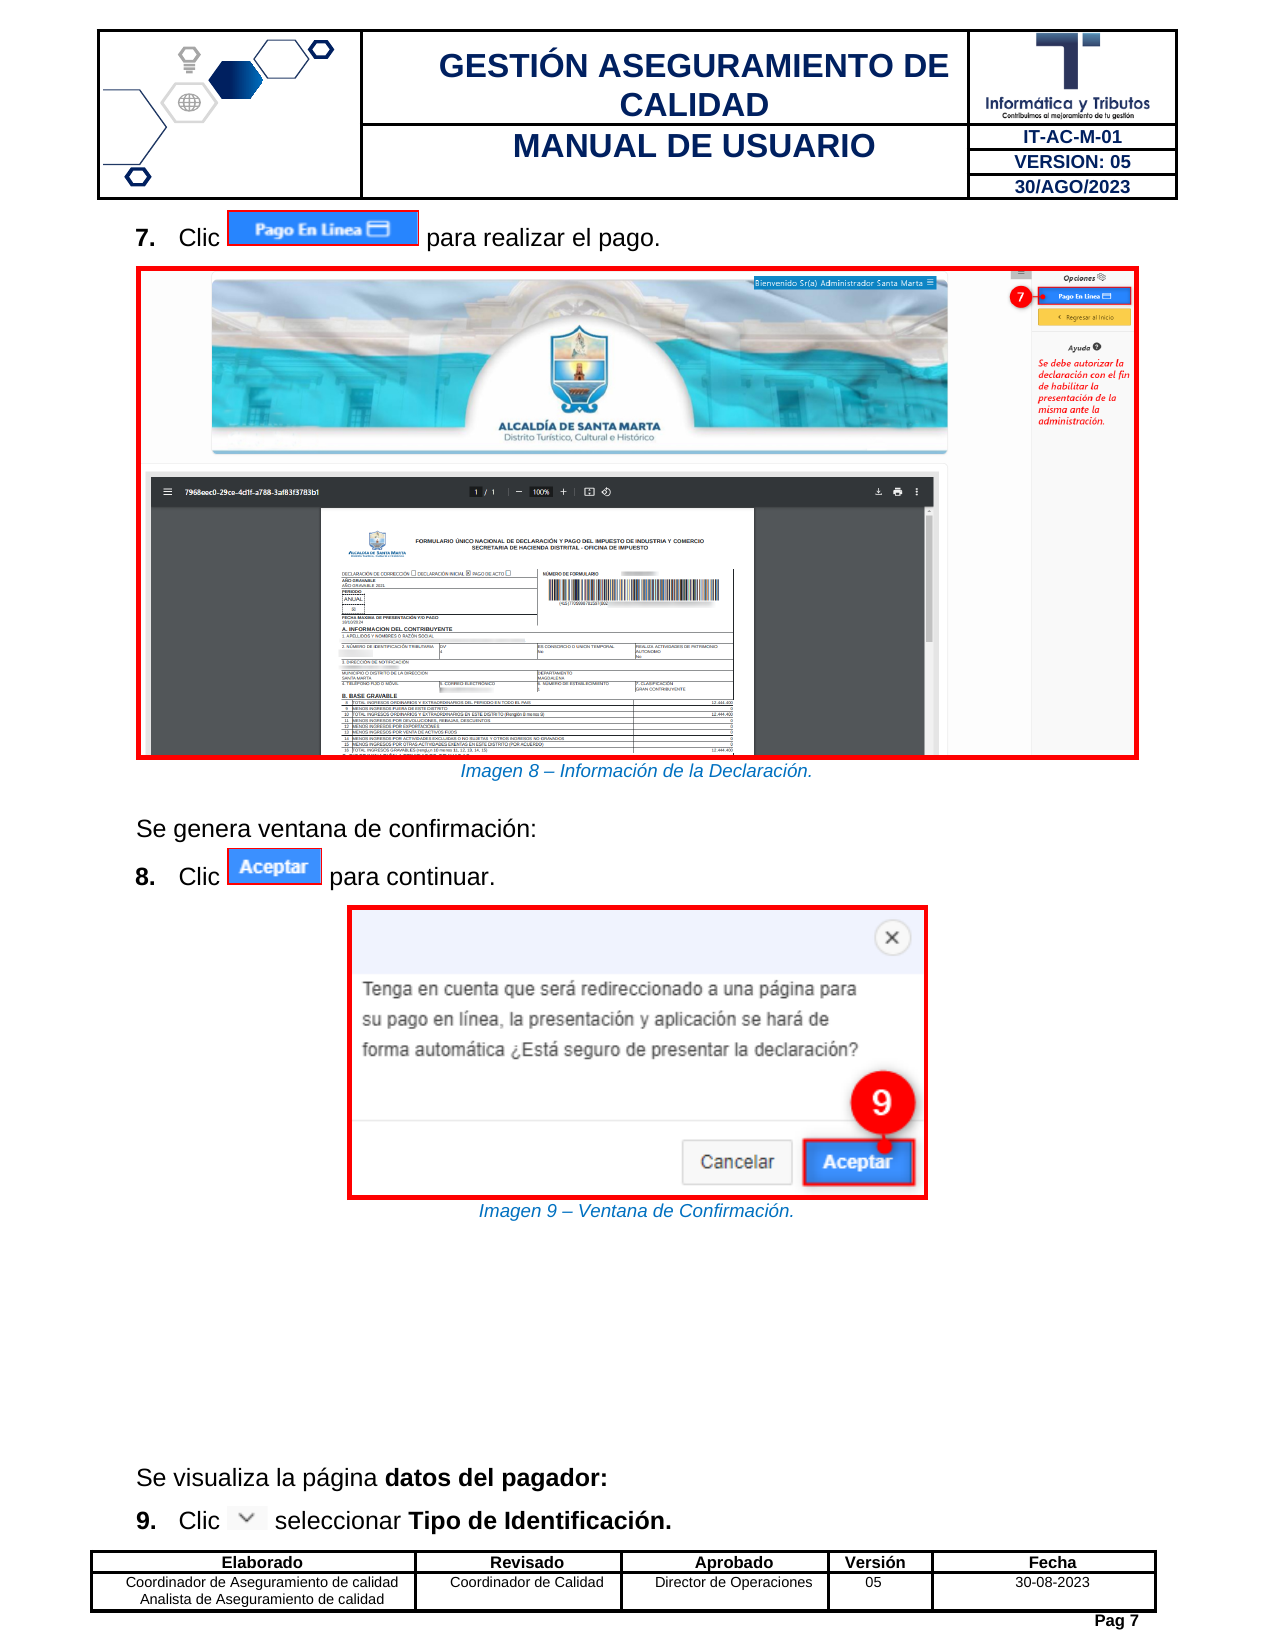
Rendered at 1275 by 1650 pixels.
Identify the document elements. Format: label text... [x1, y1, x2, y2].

picture [352, 910, 924, 1195]
text Se visualiza la página datos del pagador: [136, 1463, 1139, 1492]
list Clic para continuar. [135, 847, 1139, 890]
list Clic seleccionar Tipo de Identificación. [136, 1506, 1139, 1535]
picture [985, 32, 1150, 120]
text Imagen 9 – Ventana de Confirmación. [136, 1200, 1139, 1222]
picture [141, 271, 1134, 755]
text Imagen 8 – Información de la Declaración. [136, 760, 1139, 781]
picture [227, 1506, 268, 1530]
picture [229, 849, 321, 883]
list Clic para realizar el pago. [135, 210, 1139, 251]
picture [229, 212, 418, 244]
text Se genera ventana de confirmación: [136, 814, 1139, 843]
